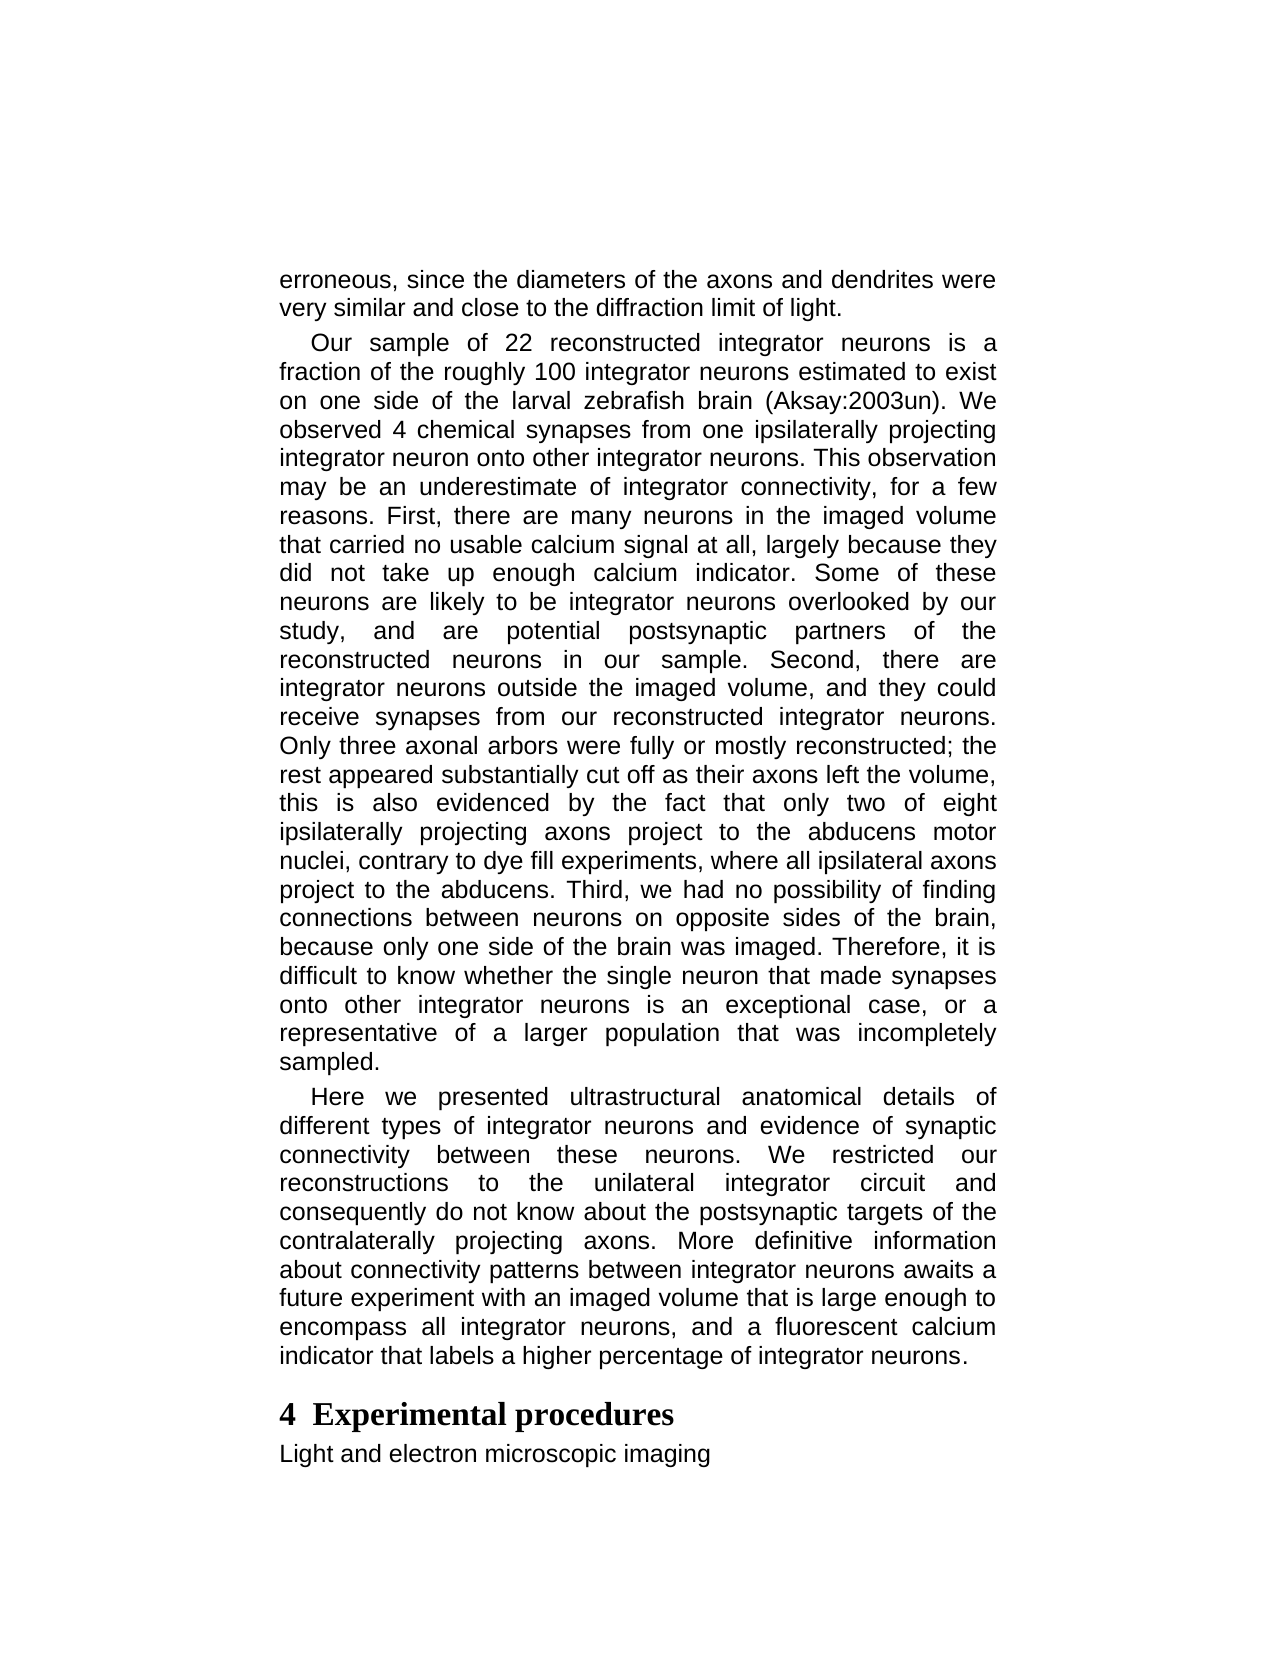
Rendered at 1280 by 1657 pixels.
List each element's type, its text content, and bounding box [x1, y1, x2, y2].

subtitle 4 Experimental procedures [279, 1394, 998, 1433]
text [279, 264, 998, 322]
text Here we presented ultrastructural anatomical details of different types of integrator neurons and evidence of synaptic connectivity between these neurons. We restricted our reconstructions to the unilateral integrator circuit and consequently do not know about the postsynaptic targets of the contralaterally projecting axons. More definitive information about connectivity patterns between integrator neurons awaits a future experiment with an imaged volume that is large enough to encompass all integrator neurons, and a fluorescent calcium indicator that labels a higher percentage of integrator neurons. [279, 1082, 998, 1369]
text Light and electron microscopic imaging [279, 1439, 998, 1468]
text Our sample of 22 reconstructed integrator neurons is a fraction of the roughly 100 integrator neurons estimated to exist on one side of the larval zebrafish brain (Aksay:2003un). We observed 4 chemical synapses from one ipsilaterally projecting integrator neuron onto other integrator neurons. This observation may be an underestimate of integrator connectivity, for a few reasons. First, there are many neurons in the imaged volume that carried no usable calcium signal at all, largely because they did not take up enough calcium indicator. Some of these neurons are likely to be integrator neurons overlooked by our study, and are potential postsynaptic partners of the reconstructed neurons in our sample. Second, there are integrator neurons outside the imaged volume, and they could receive synapses from our reconstructed integrator neurons. Only three axonal arbors were fully or mostly reconstructed; the rest appeared substantially cut off as their axons left the volume, this is also evidenced by the fact that only two of eight ipsilaterally projecting axons project to the abducens motor nuclei, contrary to dye fill experiments, where all ipsilateral axons project to the abducens. Third, we had no possibility of finding connections between neurons on opposite sides of the brain, because only one side of the brain was imaged. Therefore, it is difficult to know whether the single neuron that made synapses onto other integrator neurons is an exceptional case, or a representative of a larger population that was incompletely sampled. [279, 328, 998, 1076]
